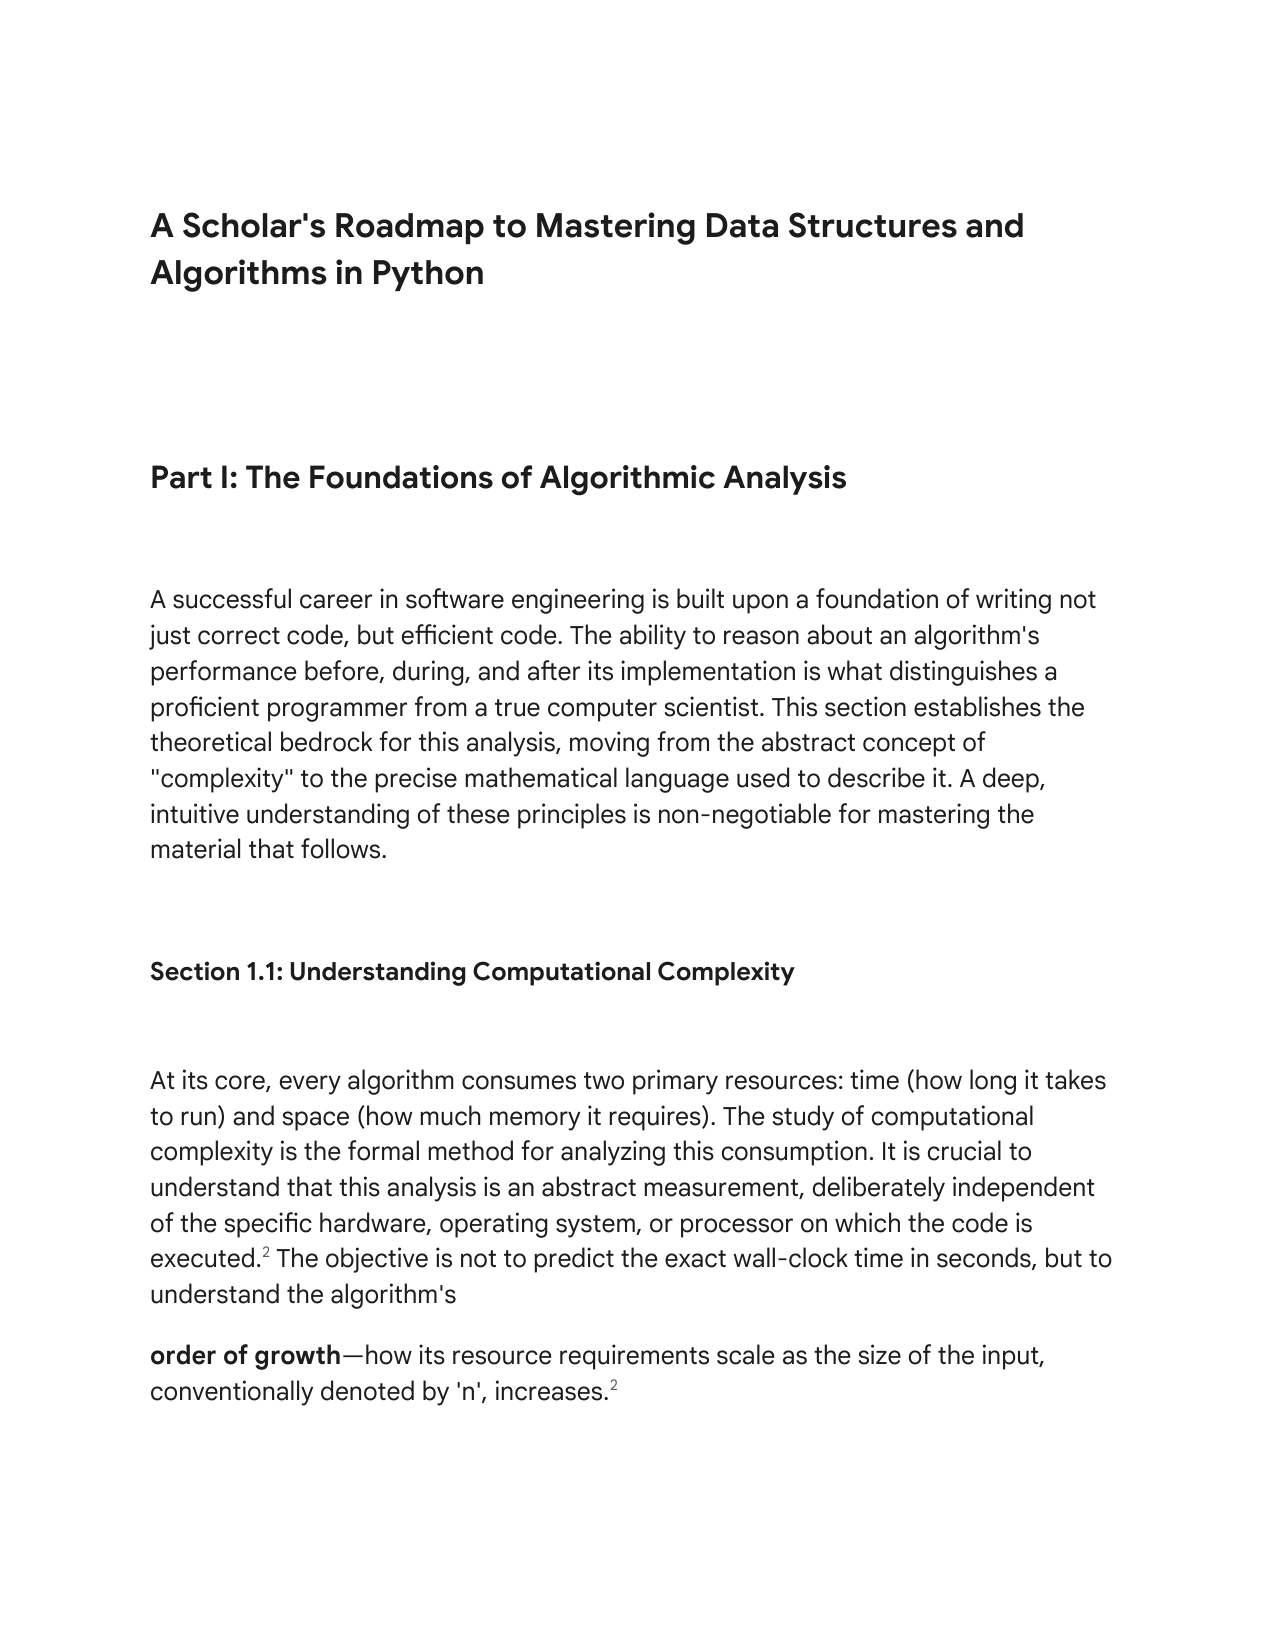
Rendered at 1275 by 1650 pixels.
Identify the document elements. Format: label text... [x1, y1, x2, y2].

subtitle Part I: The Foundations of Algorithmic Analysis [150, 458, 1125, 497]
subtitle A Scholar's Roadmap to Mastering Data Structures and Algorithms in Python [150, 205, 1125, 294]
text order of growth—how its resource requirements scale as the size of the input, conventionally denoted by 'n', increases.2 [150, 1340, 1125, 1407]
text A successful career in software engineering is built upon a foundation of writing not just correct code, but efficient code. The ability to reason about an algorithm's performance before, during, and after its implementation is what distinguishes a proficient programmer from a true computer scientist. This section establishes the theoretical bedrock for this analysis, moving from the abstract concept of "complexity" to the precise mathematical language used to describe it. A deep, intuitive understanding of these principles is non-negotiable for mastering the material that follows. [150, 584, 1125, 866]
text At its core, every algorithm consumes two primary resources: time (how long it takes to run) and space (how much memory it requires). The study of computational complexity is the formal method for analyzing this consumption. It is crucial to understand that this analysis is an abstract measurement, deliberately independent of the specific hardware, operating system, or processor on which the code is executed.2 The objective is not to predict the exact wall-clock time in seconds, but to understand the algorithm's [150, 1065, 1125, 1311]
subtitle Section 1.1: Understanding Computational Complexity [150, 956, 1125, 987]
